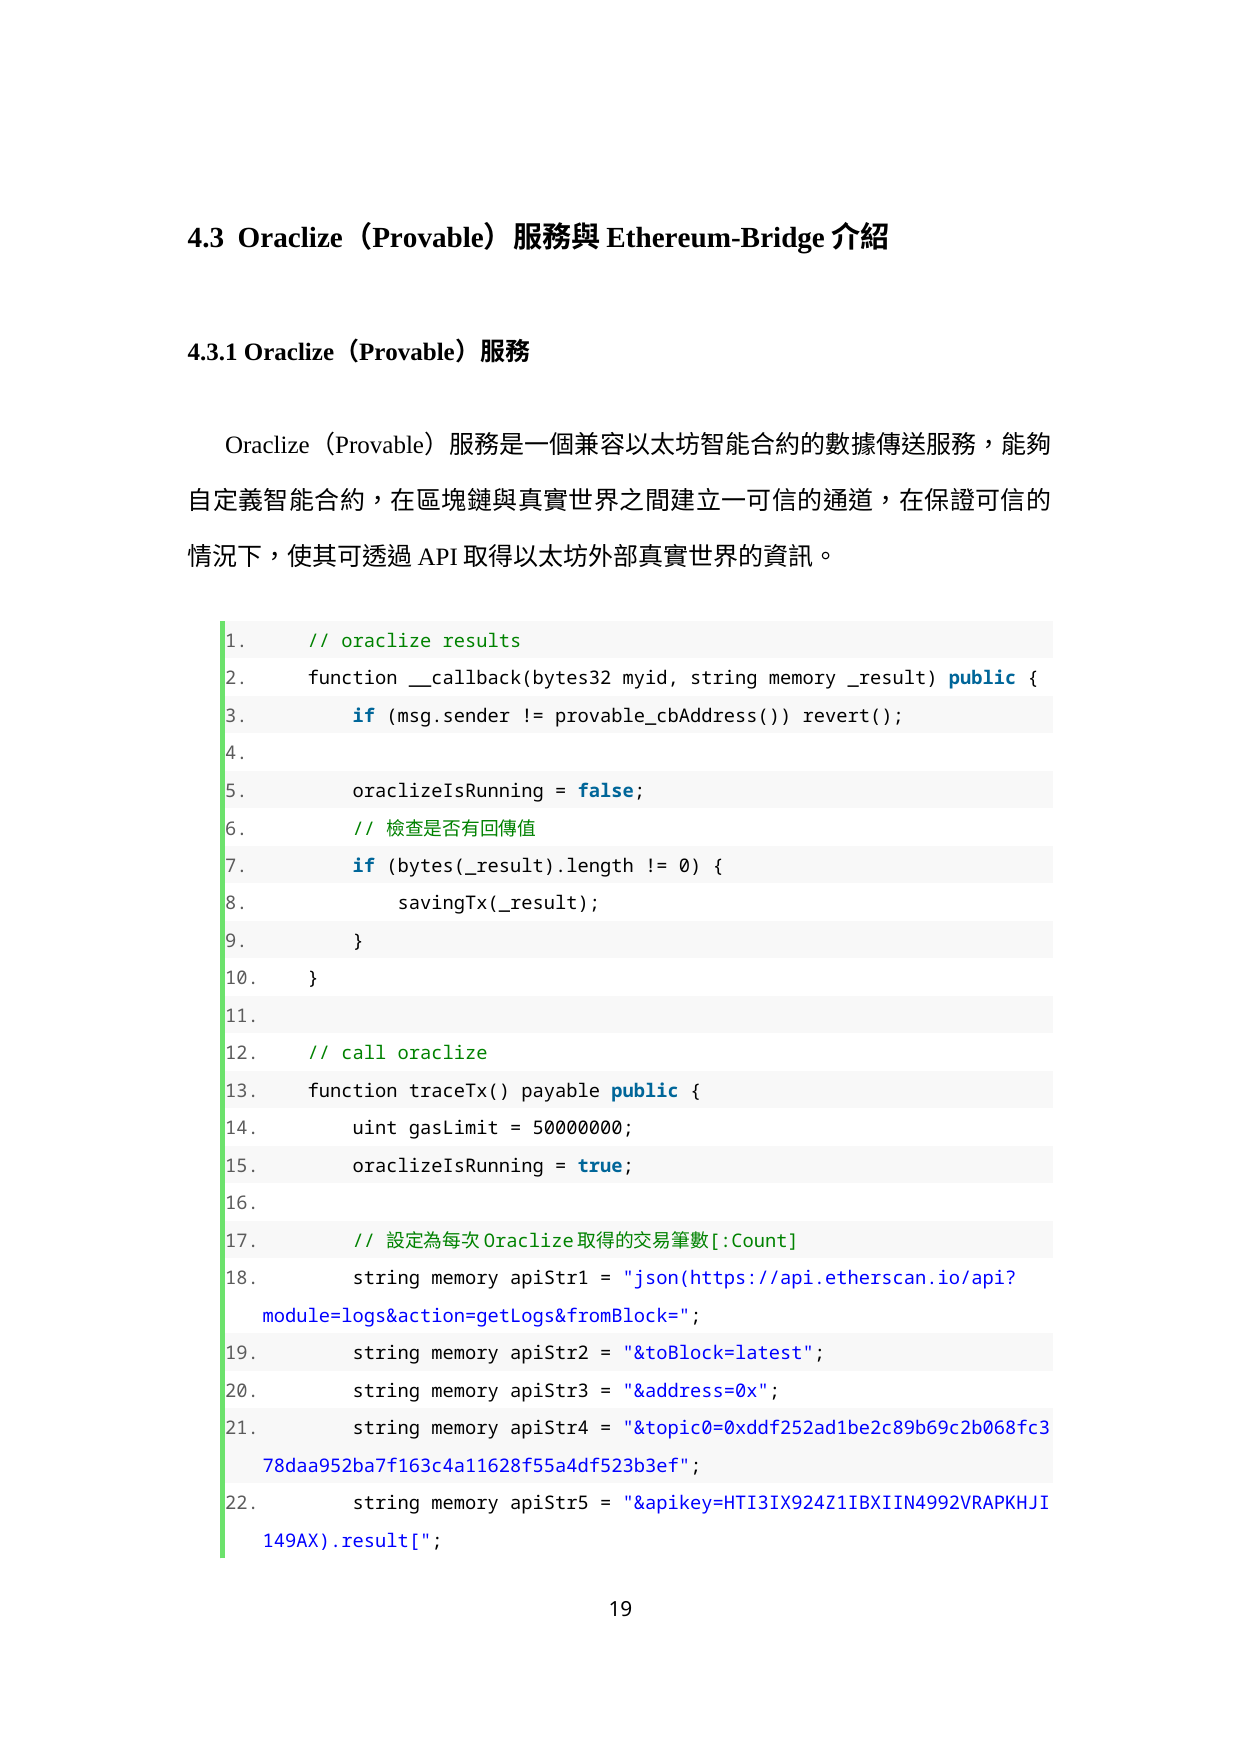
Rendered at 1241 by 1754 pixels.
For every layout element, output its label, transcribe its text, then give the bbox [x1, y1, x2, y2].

list // call oraclize [225, 1033, 1053, 1071]
list string memory apiStr2 = "&toBlock=latest"; [225, 1333, 1053, 1371]
list function __callback(bytes32 myid, string memory _result) public { [225, 658, 1053, 696]
list oraclizeIsRunning = true; [225, 1146, 1053, 1183]
list // 設定為每次Oraclize取得的交易筆數[:Count] [225, 1221, 1053, 1258]
list oraclizeIsRunning = false; [225, 771, 1053, 808]
list string memory apiStr5 = "&apikey=HTI3IX924Z1IBXIIN4992VRAPKHJI149AX).result["; [225, 1483, 1053, 1558]
list function traceTx() payable public { [225, 1071, 1053, 1108]
list string memory apiStr1 = "json(https://api.etherscan.io/api?module=logs&action=getLogs&fromBlock="; [225, 1258, 1053, 1333]
list } [225, 921, 1053, 958]
text Oraclize（Provable）服務是一個兼容以太坊智能合約的數據傳送服務，能夠自定義智能合約，在區塊鏈與真實世界之間建立一可信的通道，在保證可信的情況下，使其可透過API取得以太坊外部真實世界的資訊。 [187, 424, 1053, 574]
list string memory apiStr3 = "&address=0x"; [225, 1371, 1053, 1408]
subtitle 4.3 Oraclize（Provable）服務與Ethereum-Bridge介紹 [187, 197, 1053, 272]
list } [225, 958, 1053, 996]
list // oraclize results [225, 621, 1053, 658]
list if (msg.sender != provable_cbAddress()) revert(); [225, 696, 1053, 733]
text 4.3.1 Oraclize（Provable）服務 [187, 331, 1053, 368]
list if (bytes(_result).length != 0) { [225, 846, 1053, 883]
list // 檢查是否有回傳值 [225, 808, 1053, 846]
list savingTx(_result); [225, 883, 1053, 921]
list string memory apiStr4 = "&topic0=0xddf252ad1be2c89b69c2b068fc378daa952ba7f163c4a11628f55a4df523b3ef"; [225, 1408, 1053, 1483]
list uint gasLimit = 50000000; [225, 1108, 1053, 1146]
